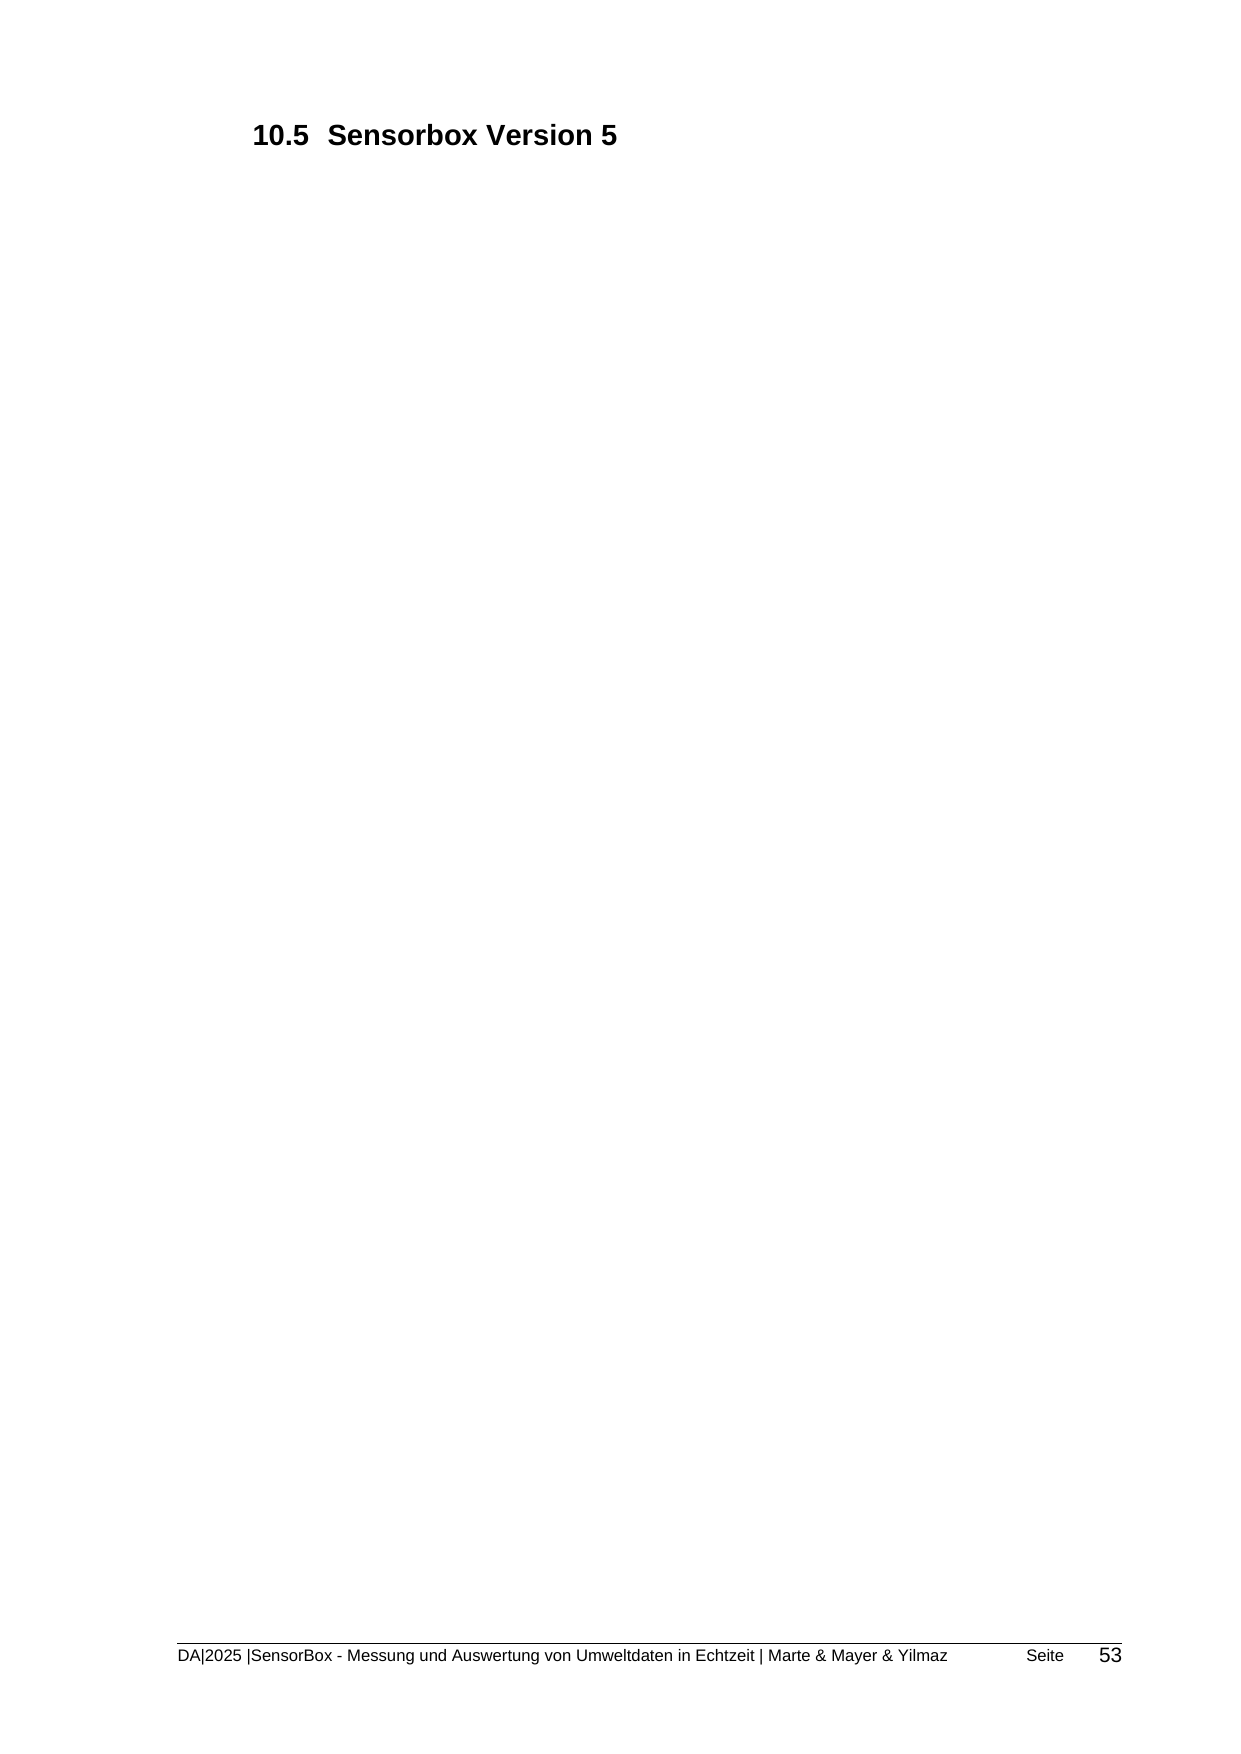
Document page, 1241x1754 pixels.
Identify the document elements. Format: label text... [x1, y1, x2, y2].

subtitle Sensorbox Version 5 [252, 118, 1122, 152]
